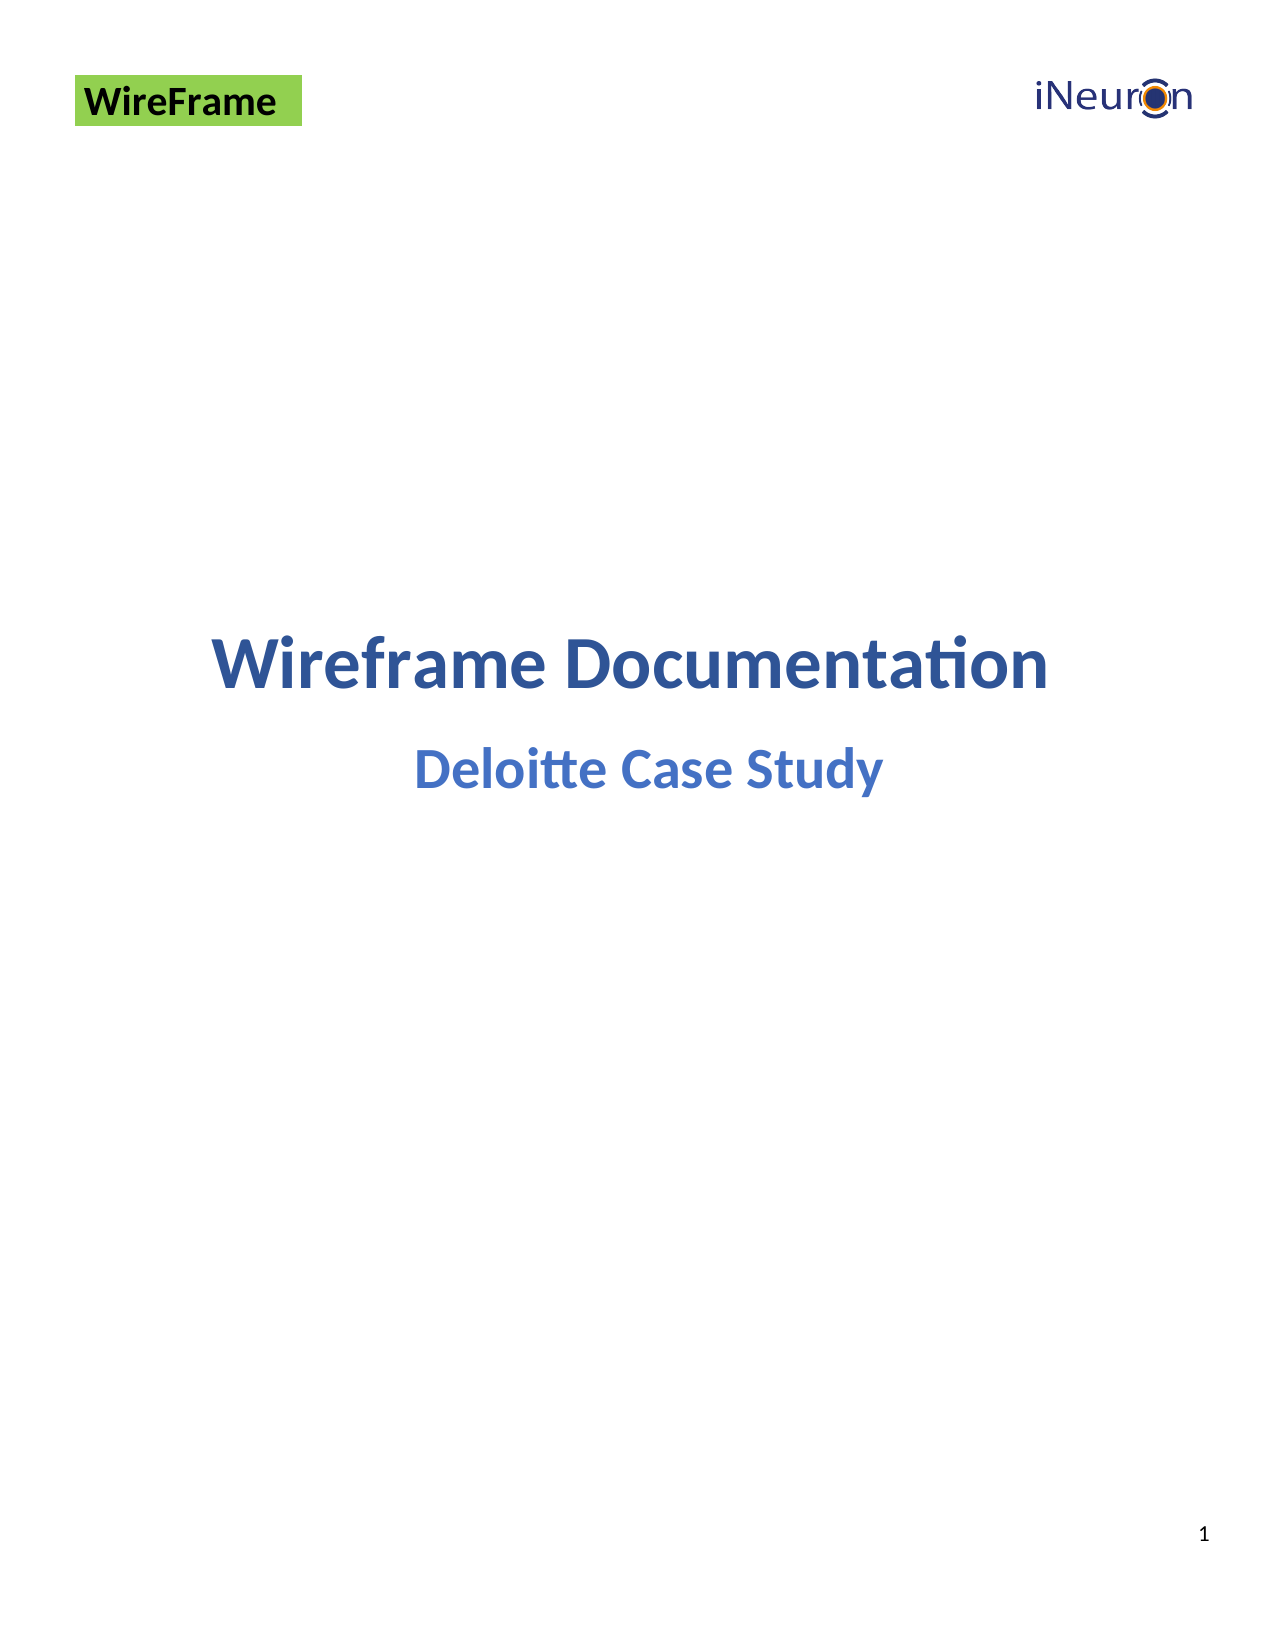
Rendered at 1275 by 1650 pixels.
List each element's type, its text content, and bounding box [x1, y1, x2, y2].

text Wireframe Documentation [75, 616, 1200, 707]
text Deloitte Case Study [75, 731, 1200, 803]
